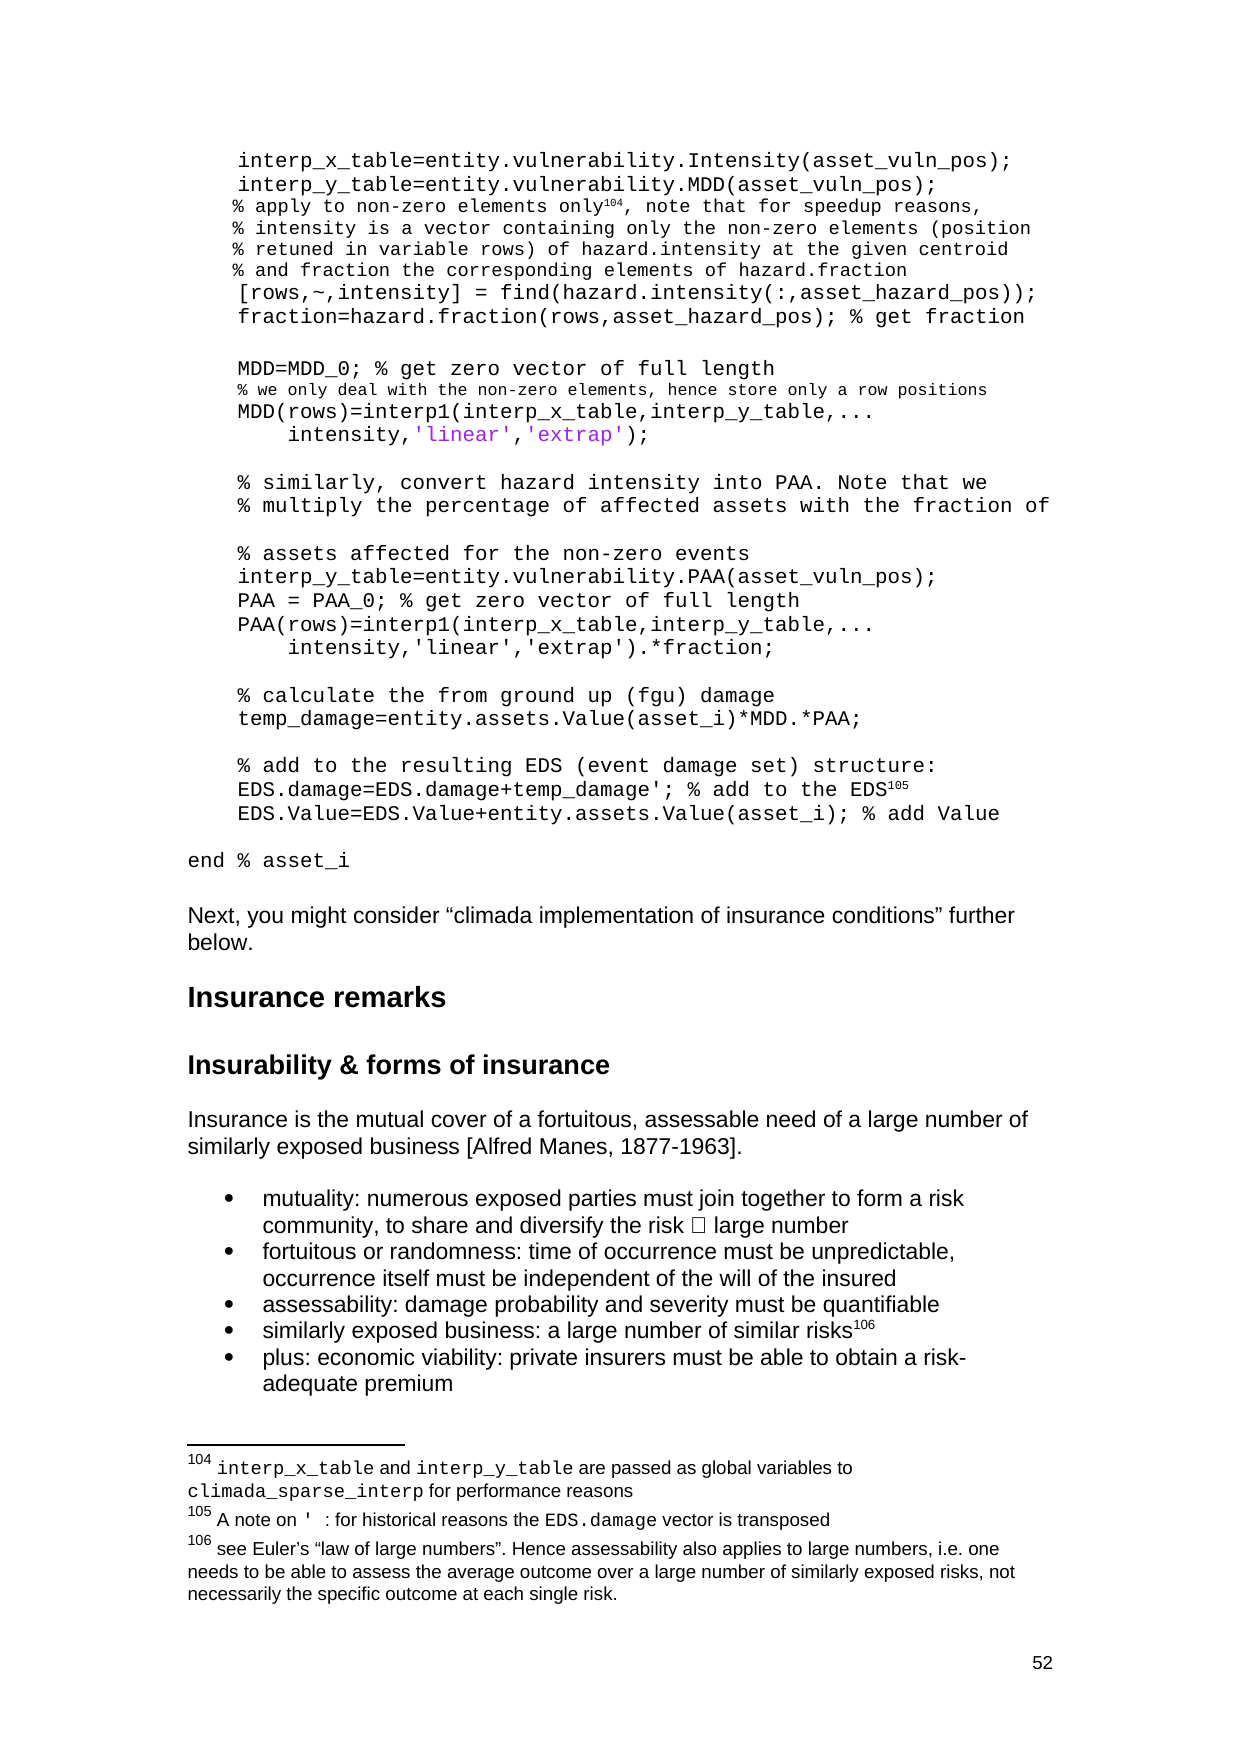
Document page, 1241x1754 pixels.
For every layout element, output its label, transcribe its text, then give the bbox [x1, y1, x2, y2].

text fraction=hazard.fraction(rows,asset_hazard_pos); % get fraction [187, 306, 1053, 329]
text EDS.damage=EDS.damage+temp_damage'; % add to the EDS [187, 779, 1053, 803]
subtitle Insurability & forms of insurance [187, 1049, 1053, 1080]
text MDD=MDD_0; % get zero vector of full length [187, 358, 1053, 382]
text % apply to non-zero elements only, note that for speedup reasons, % intensity is a vector containing only the non-zero elements (position % retuned in variable rows) of hazard.intensity at the given centroid % and fraction the corresponding elements of hazard.fraction [rows,~,intensity] = find(hazard.intensity(:,asset_hazard_pos)); [187, 197, 1053, 306]
text intensity,'linear','extrap').*fraction; [187, 637, 1053, 661]
list assessability: damage probability and severity must be quantifiable [225, 1291, 1053, 1317]
text end % asset_i [187, 850, 1053, 874]
list fortuitous or randomness: time of occurrence must be unpredictable, occurrence itself must be independent of the will of the insured [225, 1238, 1053, 1291]
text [187, 150, 1053, 197]
text % add to the resulting EDS (event damage set) structure: [187, 756, 1053, 779]
text PAA = PAA_0; % get zero vector of full length [187, 590, 1053, 614]
text EDS.Value=EDS.Value+entity.assets.Value(asset_i); % add Value [187, 803, 1053, 826]
text % similarly, convert hazard intensity into PAA. Note that we % multiply the percentage of affected assets with the fraction of % assets affected for the non-zero events interp_y_table=entity.vulnerability.PAA(asset_vuln_pos); [187, 448, 1053, 590]
list mutuality: numerous exposed parties must join together to form a risk community, to share and diversify the risk  large number [225, 1185, 1053, 1238]
text % calculate the from ground up (fgu) damage temp_damage=entity.assets.Value(asset_i)*MDD.*PAA; [187, 684, 1053, 732]
list similarly exposed business: a large number of similar risks [225, 1317, 1053, 1343]
text % we only deal with the non-zero elements, hence store only a row positions [187, 382, 1053, 401]
text PAA(rows)=interp1(interp_x_table,interp_y_table,... [187, 614, 1053, 637]
text MDD(rows)=interp1(interp_x_table,interp_y_table,... intensity,'linear','extrap'); [187, 401, 1053, 448]
text Next, you might consider “climada implementation of insurance conditions” further below. [187, 902, 1053, 955]
subtitle Insurance remarks [187, 980, 1053, 1014]
text Insurance is the mutual cover of a fortuitous, assessable need of a large number of similarly exposed business [Alfred Manes, 1877-1963]. [187, 1106, 1053, 1159]
list plus: economic viability: private insurers must be able to obtain a risk-adequate premium [225, 1343, 1053, 1396]
